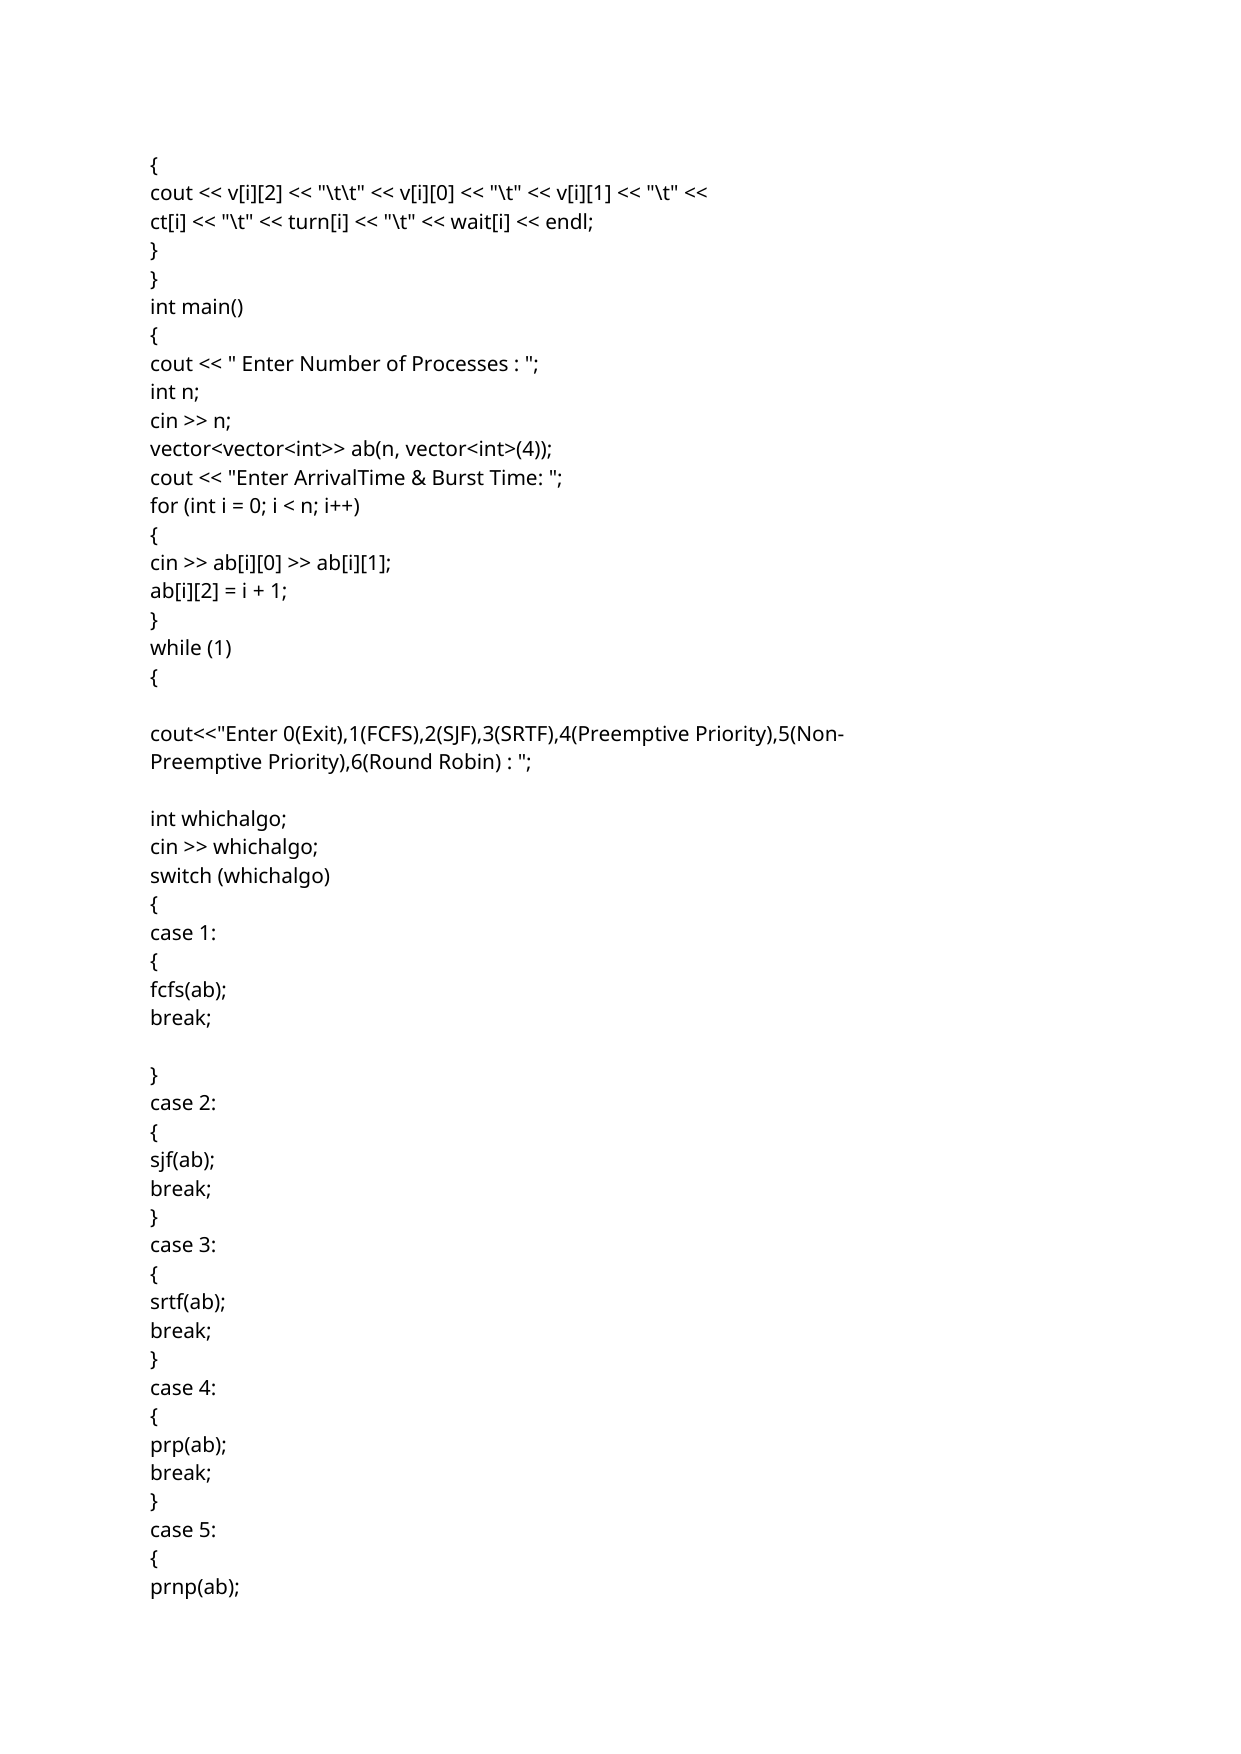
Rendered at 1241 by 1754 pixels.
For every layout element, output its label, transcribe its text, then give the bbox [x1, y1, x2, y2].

text break; [150, 1458, 1090, 1487]
text case 2: [150, 1088, 1090, 1117]
text } [150, 605, 1090, 633]
text srtf(ab); [150, 1287, 1090, 1316]
text { [150, 1401, 1090, 1430]
text cout << v[i][2] << "\t\t" << v[i][0] << "\t" << v[i][1] << "\t" << [150, 178, 1090, 207]
text { [150, 662, 1090, 690]
text { [150, 1117, 1090, 1145]
text } [150, 235, 1090, 264]
text { [150, 1543, 1090, 1572]
text cout << " Enter Number of Processes : "; [150, 349, 1090, 377]
text vector<vector<int>> ab(n, vector<int>(4)); [150, 434, 1090, 463]
text ct[i] << "\t" << turn[i] << "\t" << wait[i] << endl; [150, 207, 1090, 235]
text cin >> ab[i][0] >> ab[i][1]; [150, 548, 1090, 577]
text { [150, 889, 1090, 918]
text case 5: [150, 1515, 1090, 1543]
text case 4: [150, 1373, 1090, 1401]
text while (1) [150, 633, 1090, 662]
text cout<<"Enter 0(Exit),1(FCFS),2(SJF),3(SRTF),4(Preemptive Priority),5(Non- [150, 719, 1090, 747]
text for (int i = 0; i < n; i++) [150, 491, 1090, 520]
text } [150, 264, 1090, 292]
text prp(ab); [150, 1430, 1090, 1458]
text } [150, 1487, 1090, 1515]
text prnp(ab); [150, 1572, 1090, 1600]
text cout << "Enter ArrivalTime & Burst Time: "; [150, 463, 1090, 491]
text break; [150, 1316, 1090, 1344]
text { [150, 150, 1090, 178]
text cin >> n; [150, 406, 1090, 434]
text Preemptive Priority),6(Round Robin) : "; [150, 747, 1090, 776]
text case 3: [150, 1231, 1090, 1259]
text int n; [150, 377, 1090, 406]
text break; [150, 1003, 1090, 1032]
text int whichalgo; [150, 804, 1090, 832]
text { [150, 321, 1090, 349]
text switch (whichalgo) [150, 861, 1090, 889]
text } [150, 1060, 1090, 1088]
text int main() [150, 292, 1090, 321]
text { [150, 946, 1090, 975]
text } [150, 1344, 1090, 1373]
text case 1: [150, 918, 1090, 946]
text sjf(ab); [150, 1145, 1090, 1174]
text { [150, 1259, 1090, 1287]
text break; [150, 1174, 1090, 1202]
text fcfs(ab); [150, 975, 1090, 1003]
text } [150, 1202, 1090, 1231]
text cin >> whichalgo; [150, 832, 1090, 861]
text ab[i][2] = i + 1; [150, 577, 1090, 605]
text { [150, 520, 1090, 548]
